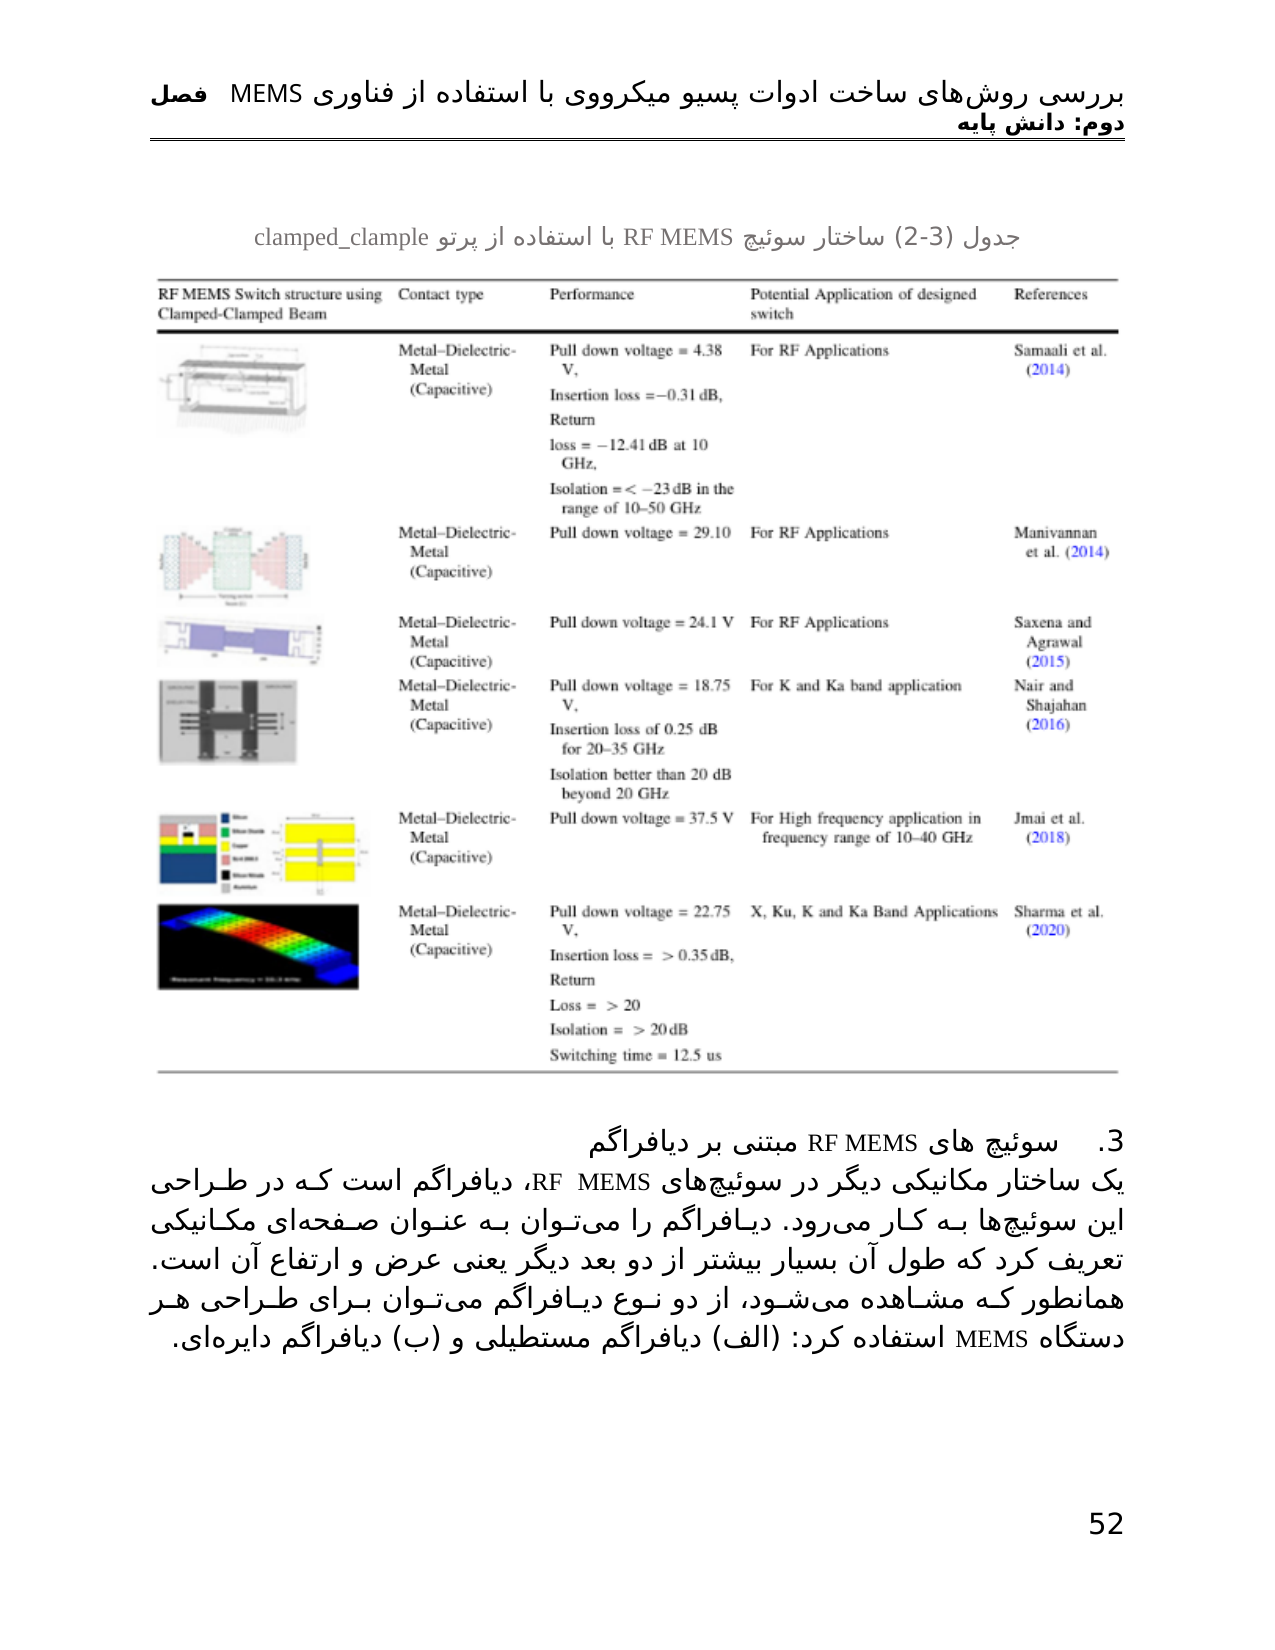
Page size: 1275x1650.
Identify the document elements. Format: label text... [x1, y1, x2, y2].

list سوئیچ های RF MEMS مبتنی بر دیافراگم [150, 1124, 1097, 1158]
text جدول (3-2) ساختار سوئیچ RF MEMS با استفاده از پرتو clamped_clample [150, 219, 1125, 253]
text یک ساختار مکانیکی دیگر در سوئیچ‌های RF MEMS، دیافراگم است که در طراحی این سوئیچ‌ها به کار می‌رود. دیافراگم را می‌توان به عنوان صفحه‌ای مکانیکی تعریف کرد که طول آن بسیار بیشتر از دو بعد دیگر یعنی عرض و ارتفاع آن است. همانطور که مشاهده می‌شود، از دو نوع دیافراگم می‌توان برای طراحی هر دستگاه MEMS استفاده کرد: (الف) دیافراگم مستطیلی و (ب) دیافراگم دایره‌ای. [150, 1164, 1125, 1354]
picture [149, 273, 1125, 1080]
